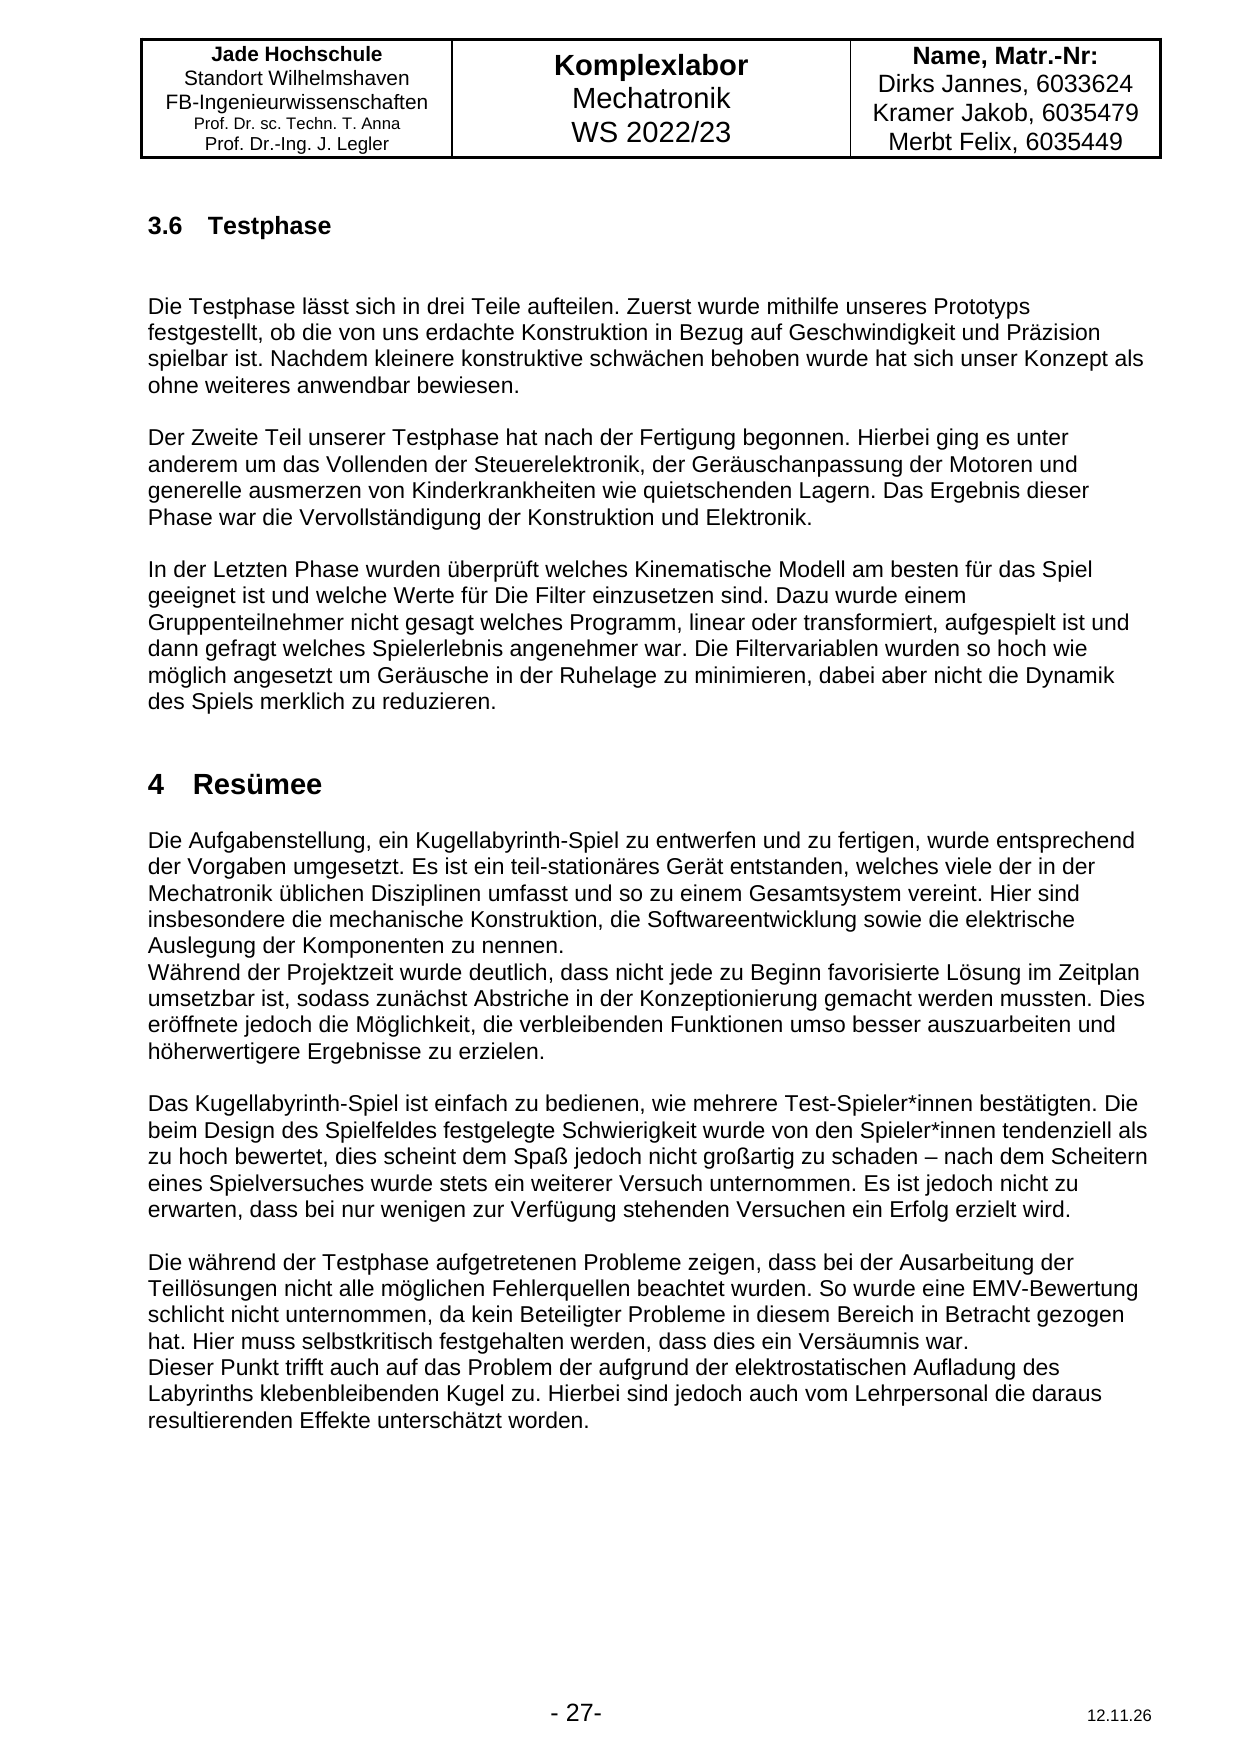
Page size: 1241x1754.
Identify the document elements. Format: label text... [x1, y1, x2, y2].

text Die Aufgabenstellung, ein Kugellabyrinth-Spiel zu entwerfen und zu fertigen, wurde entsprechend der Vorgaben umgesetzt. Es ist ein teil-stationäres Gerät entstanden, welches viele der in der Mechatronik üblichen Disziplinen umfasst und so zu einem Gesamtsystem vereint. Hier sind insbesondere die mechanische Konstruktion, die Softwareentwicklung sowie die elektrische Auslegung der Komponenten zu nennen. [148, 827, 1152, 959]
subtitle Resümee [148, 767, 1152, 801]
text Während der Projektzeit wurde deutlich, dass nicht jede zu Beginn favorisierte Lösung im Zeitplan umsetzbar ist, sodass zunächst Abstriche in der Konzeptionierung gemacht werden mussten. Dies eröffnete jedoch die Möglichkeit, die verbleibenden Funktionen umso besser auszuarbeiten und höherwertigere Ergebnisse zu erzielen. [148, 959, 1152, 1064]
text In der Letzten Phase wurden überprüft welches Kinematische Modell am besten für das Spiel geeignet ist und welche Werte für Die Filter einzusetzen sind. Dazu wurde einem Gruppenteilnehmer nicht gesagt welches Programm, linear oder transformiert, aufgespielt ist und dann gefragt welches Spielerlebnis angenehmer war. Die Filtervariablen wurden so hoch wie möglich angesetzt um Geräusche in der Ruhelage zu minimieren, dabei aber nicht die Dynamik des Spiels merklich zu reduzieren. [148, 556, 1152, 714]
text Das Kugellabyrinth-Spiel ist einfach zu bedienen, wie mehrere Test-Spieler*innen bestätigten. Die beim Design des Spielfeldes festgelegte Schwierigkeit wurde von den Spieler*innen tendenziell als zu hoch bewertet, dies scheint dem Spaß jedoch nicht großartig zu schaden – nach dem Scheitern eines Spielversuches wurde stets ein weiterer Versuch unternommen. Es ist jedoch nicht zu erwarten, dass bei nur wenigen zur Verfügung stehenden Versuchen ein Erfolg erzielt wird. [148, 1090, 1152, 1222]
text Die Testphase lässt sich in drei Teile aufteilen. Zuerst wurde mithilfe unseres Prototyps festgestellt, ob die von uns erdachte Konstruktion in Bezug auf Geschwindigkeit und Präzision spielbar ist. Nachdem kleinere konstruktive schwächen behoben wurde hat sich unser Konzept als ohne weiteres anwendbar bewiesen. [148, 293, 1152, 398]
text Dieser Punkt trifft auch auf das Problem der aufgrund der elektrostatischen Aufladung des Labyrinths klebenbleibenden Kugel zu. Hierbei sind jedoch auch vom Lehrpersonal die daraus resultierenden Effekte unterschätzt worden. [148, 1354, 1152, 1433]
subtitle Testphase [148, 211, 1152, 240]
text Der Zweite Teil unserer Testphase hat nach der Fertigung begonnen. Hierbei ging es unter anderem um das Vollenden der Steuerelektronik, der Geräuschanpassung der Motoren und generelle ausmerzen von Kinderkrankheiten wie quietschenden Lagern. Das Ergebnis dieser Phase war die Vervollständigung der Konstruktion und Elektronik. [148, 424, 1152, 530]
text Die während der Testphase aufgetretenen Probleme zeigen, dass bei der Ausarbeitung der Teillösungen nicht alle möglichen Fehlerquellen beachtet wurden. So wurde eine EMV-Bewertung schlicht nicht unternommen, da kein Beteiligter Probleme in diesem Bereich in Betracht gezogen hat. Hier muss selbstkritisch festgehalten werden, dass dies ein Versäumnis war. [148, 1248, 1152, 1354]
